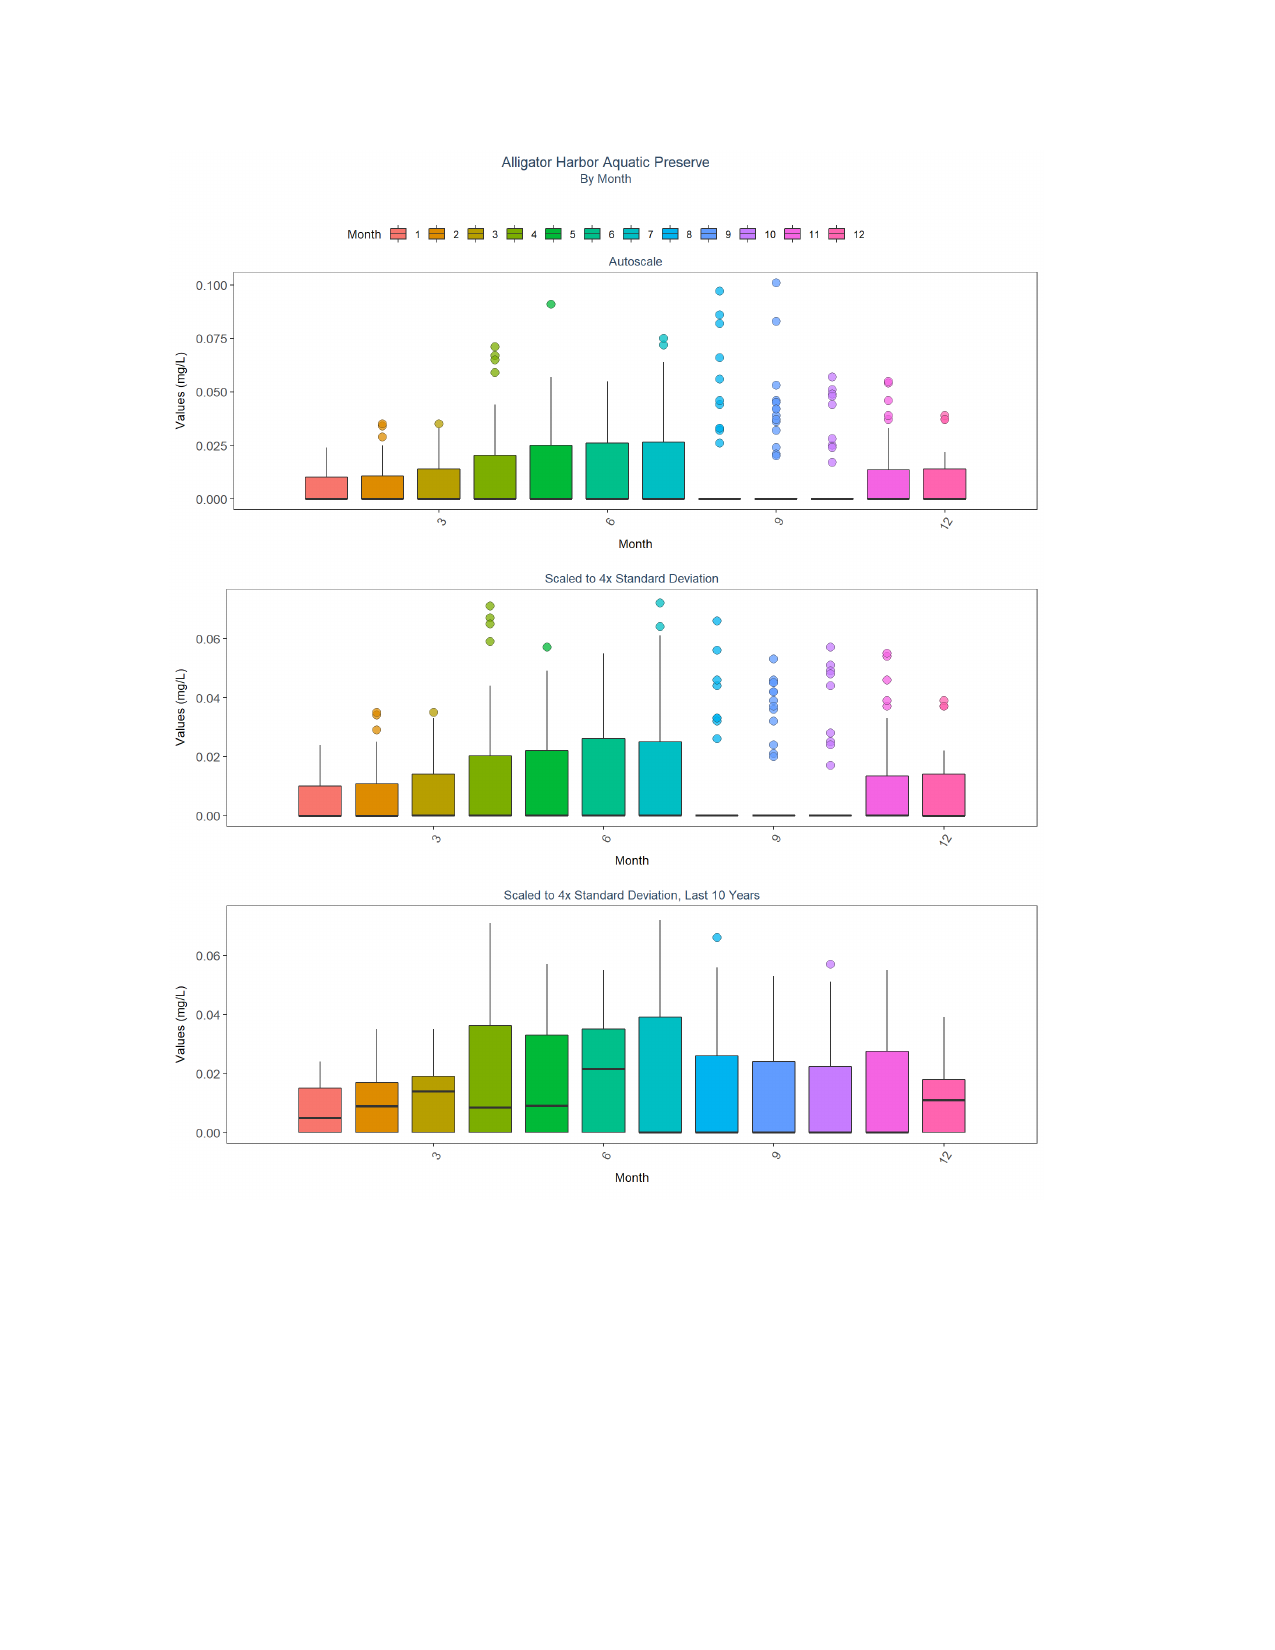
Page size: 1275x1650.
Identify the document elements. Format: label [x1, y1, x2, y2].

picture [168, 150, 1044, 1200]
